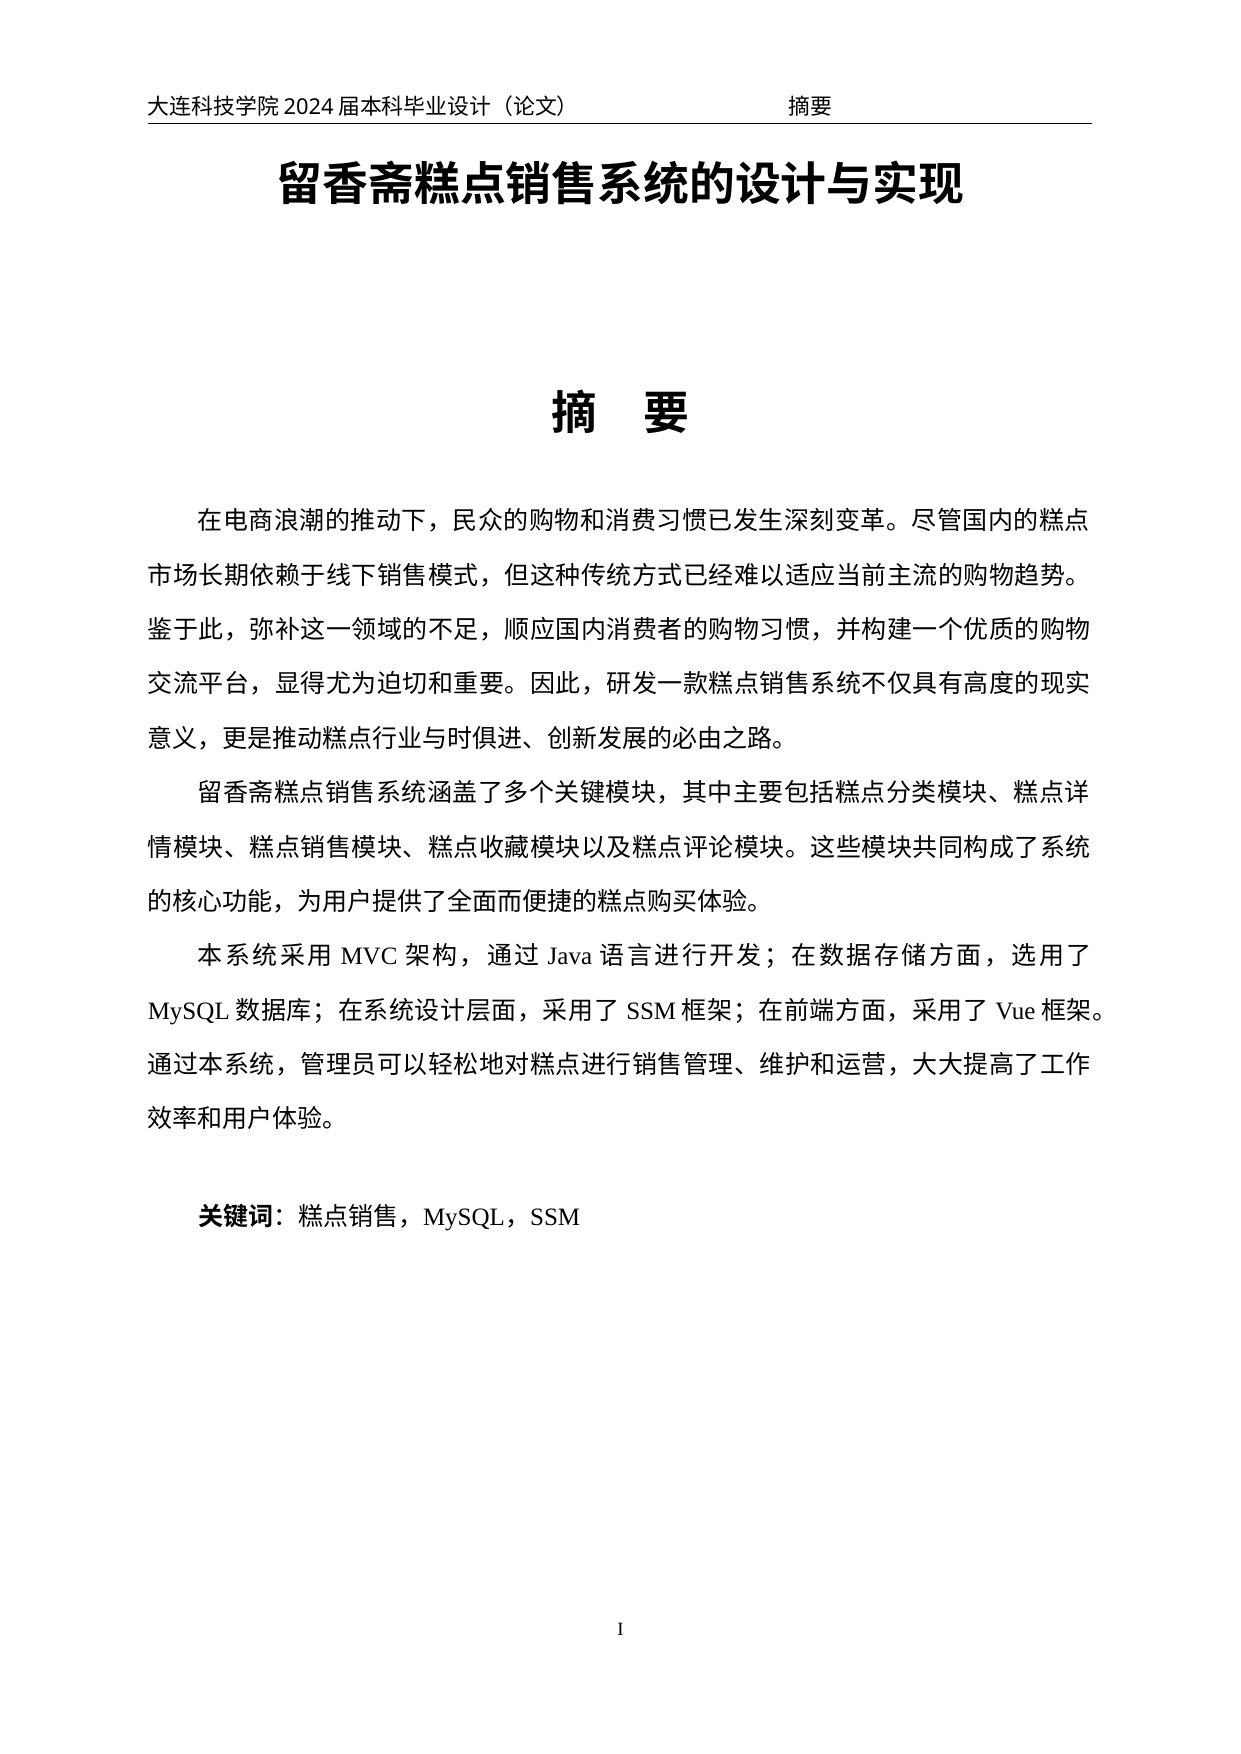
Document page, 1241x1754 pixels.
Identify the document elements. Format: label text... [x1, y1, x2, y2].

text 留香斋糕点销售系统的设计与实现 [148, 148, 1092, 214]
text 在电商浪潮的推动下，民众的购物和消费习惯已发生深刻变革。尽管国内的糕点市场长期依赖于线下销售模式，但这种传统方式已经难以适应当前主流的购物趋势。鉴于此，弥补这一领域的不足，顺应国内消费者的购物习惯，并构建一个优质的购物交流平台，显得尤为迫切和重要。因此，研发一款糕点销售系统不仅具有高度的现实意义，更是推动糕点行业与时俱进、创新发展的必由之路。 [148, 501, 1092, 754]
text 关键词：糕点销售，MySQL，SSM [148, 1196, 1092, 1233]
text 摘 要 [148, 376, 1092, 443]
text 留香斋糕点销售系统涵盖了多个关键模块，其中主要包括糕点分类模块、糕点详情模块、糕点销售模块、糕点收藏模块以及糕点评论模块。这些模块共同构成了系统的核心功能，为用户提供了全面而便捷的糕点购买体验。 [148, 773, 1092, 918]
text 本系统采用MVC架构，通过Java语言进行开发；在数据存储方面，选用了MySQL数据库；在系统设计层面，采用了SSM框架；在前端方面，采用了Vue框架。通过本系统，管理员可以轻松地对糕点进行销售管理、维护和运营，大大提高了工作效率和用户体验。 [148, 936, 1092, 1135]
